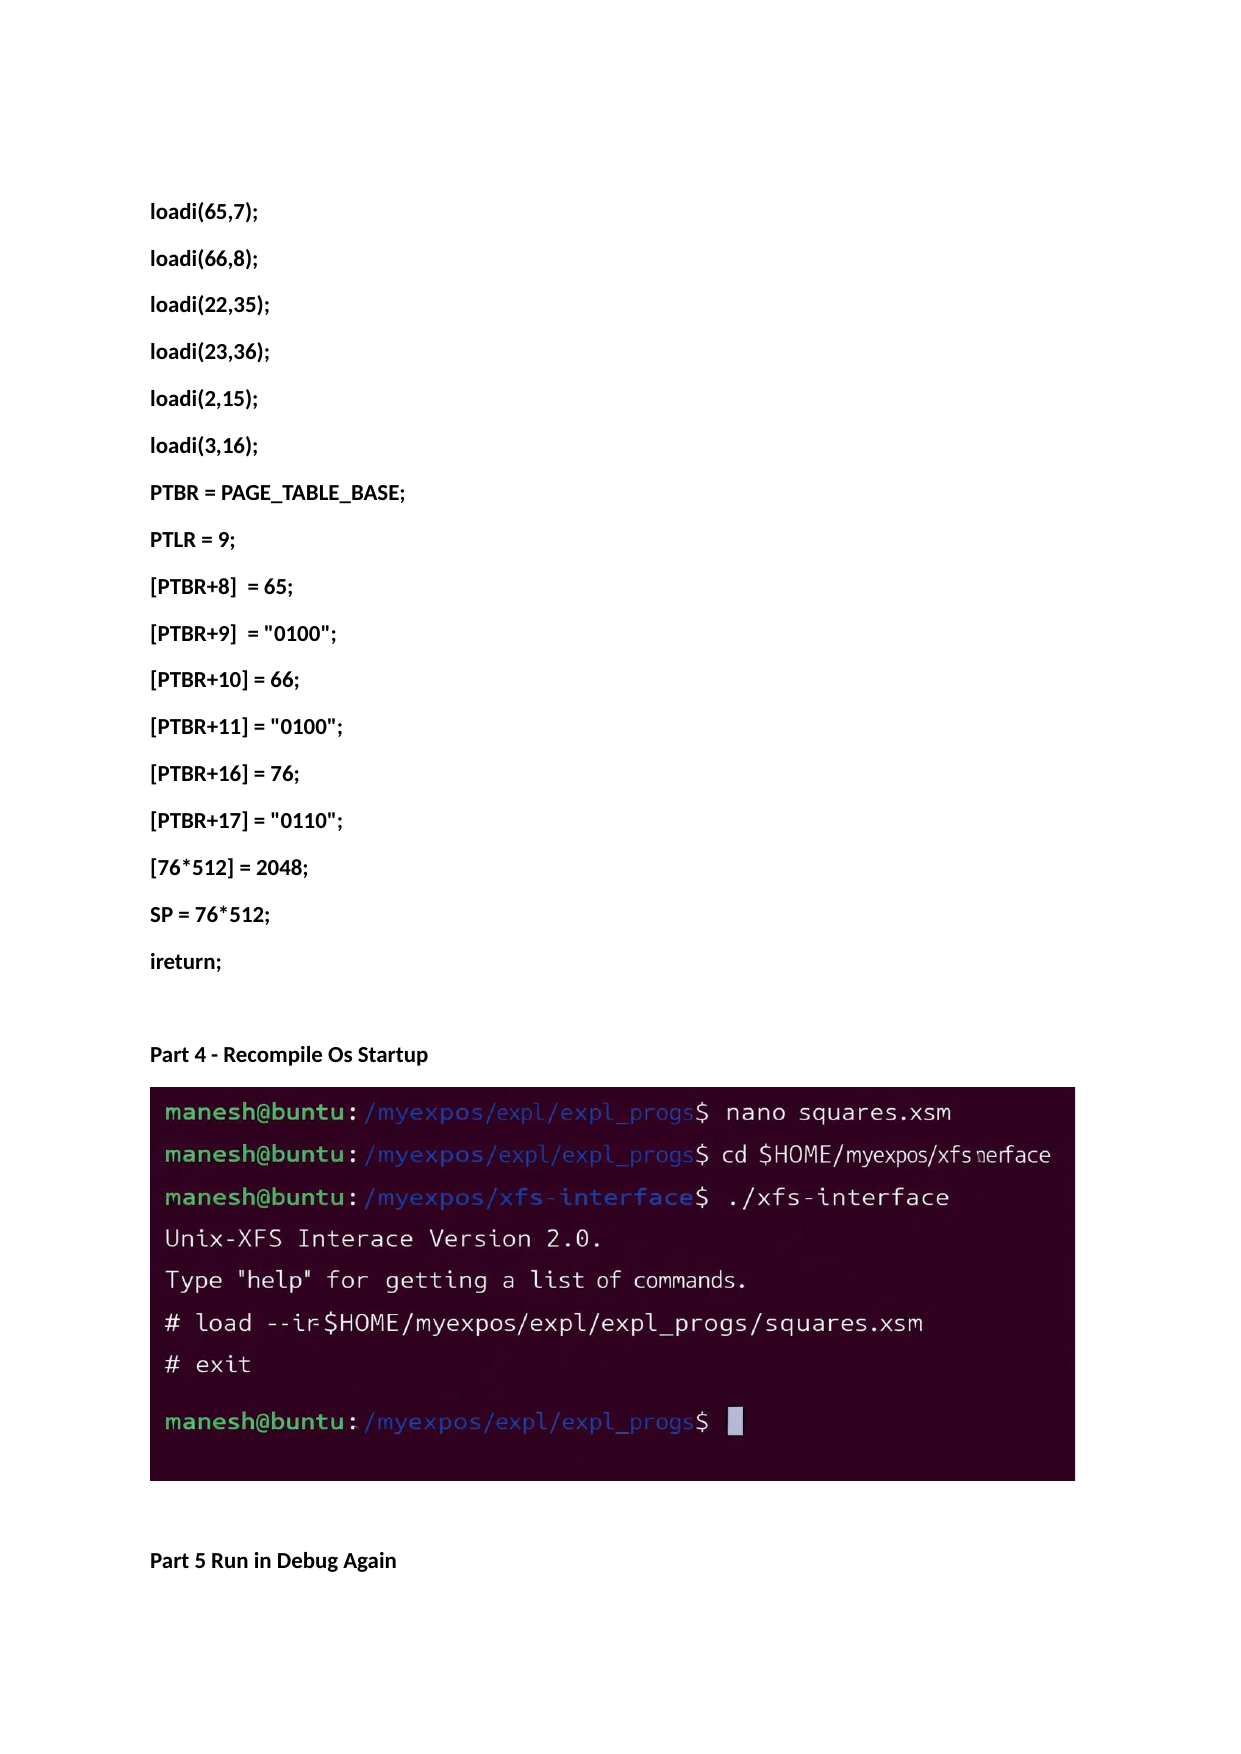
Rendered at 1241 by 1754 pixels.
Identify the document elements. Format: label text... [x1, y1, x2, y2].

text ireturn; [150, 947, 1090, 975]
text [PTBR+10] = 66; [150, 666, 1090, 694]
text loadi(3,16); [150, 431, 1090, 459]
text loadi(22,35); [150, 291, 1090, 319]
text Part 5 Run in Debug Again [150, 1546, 1090, 1574]
text [PTBR+9] = "0100"; [150, 619, 1090, 647]
picture [150, 1087, 1076, 1481]
text [PTBR+17] = "0110"; [150, 806, 1090, 834]
text [PTBR+16] = 76; [150, 759, 1090, 787]
text loadi(66,8); [150, 244, 1090, 272]
text SP = 76*512; [150, 900, 1090, 928]
text [76*512] = 2048; [150, 853, 1090, 881]
text loadi(65,7); [150, 197, 1090, 225]
text loadi(23,36); [150, 337, 1090, 366]
text loadi(2,15); [150, 384, 1090, 412]
text Part 4 - Recompile Os Startup [150, 1041, 1090, 1069]
text [PTBR+8] = 65; [150, 572, 1090, 600]
text PTBR = PAGE_TABLE_BASE; [150, 478, 1090, 506]
text PTLR = 9; [150, 525, 1090, 553]
text [PTBR+11] = "0100"; [150, 712, 1090, 741]
